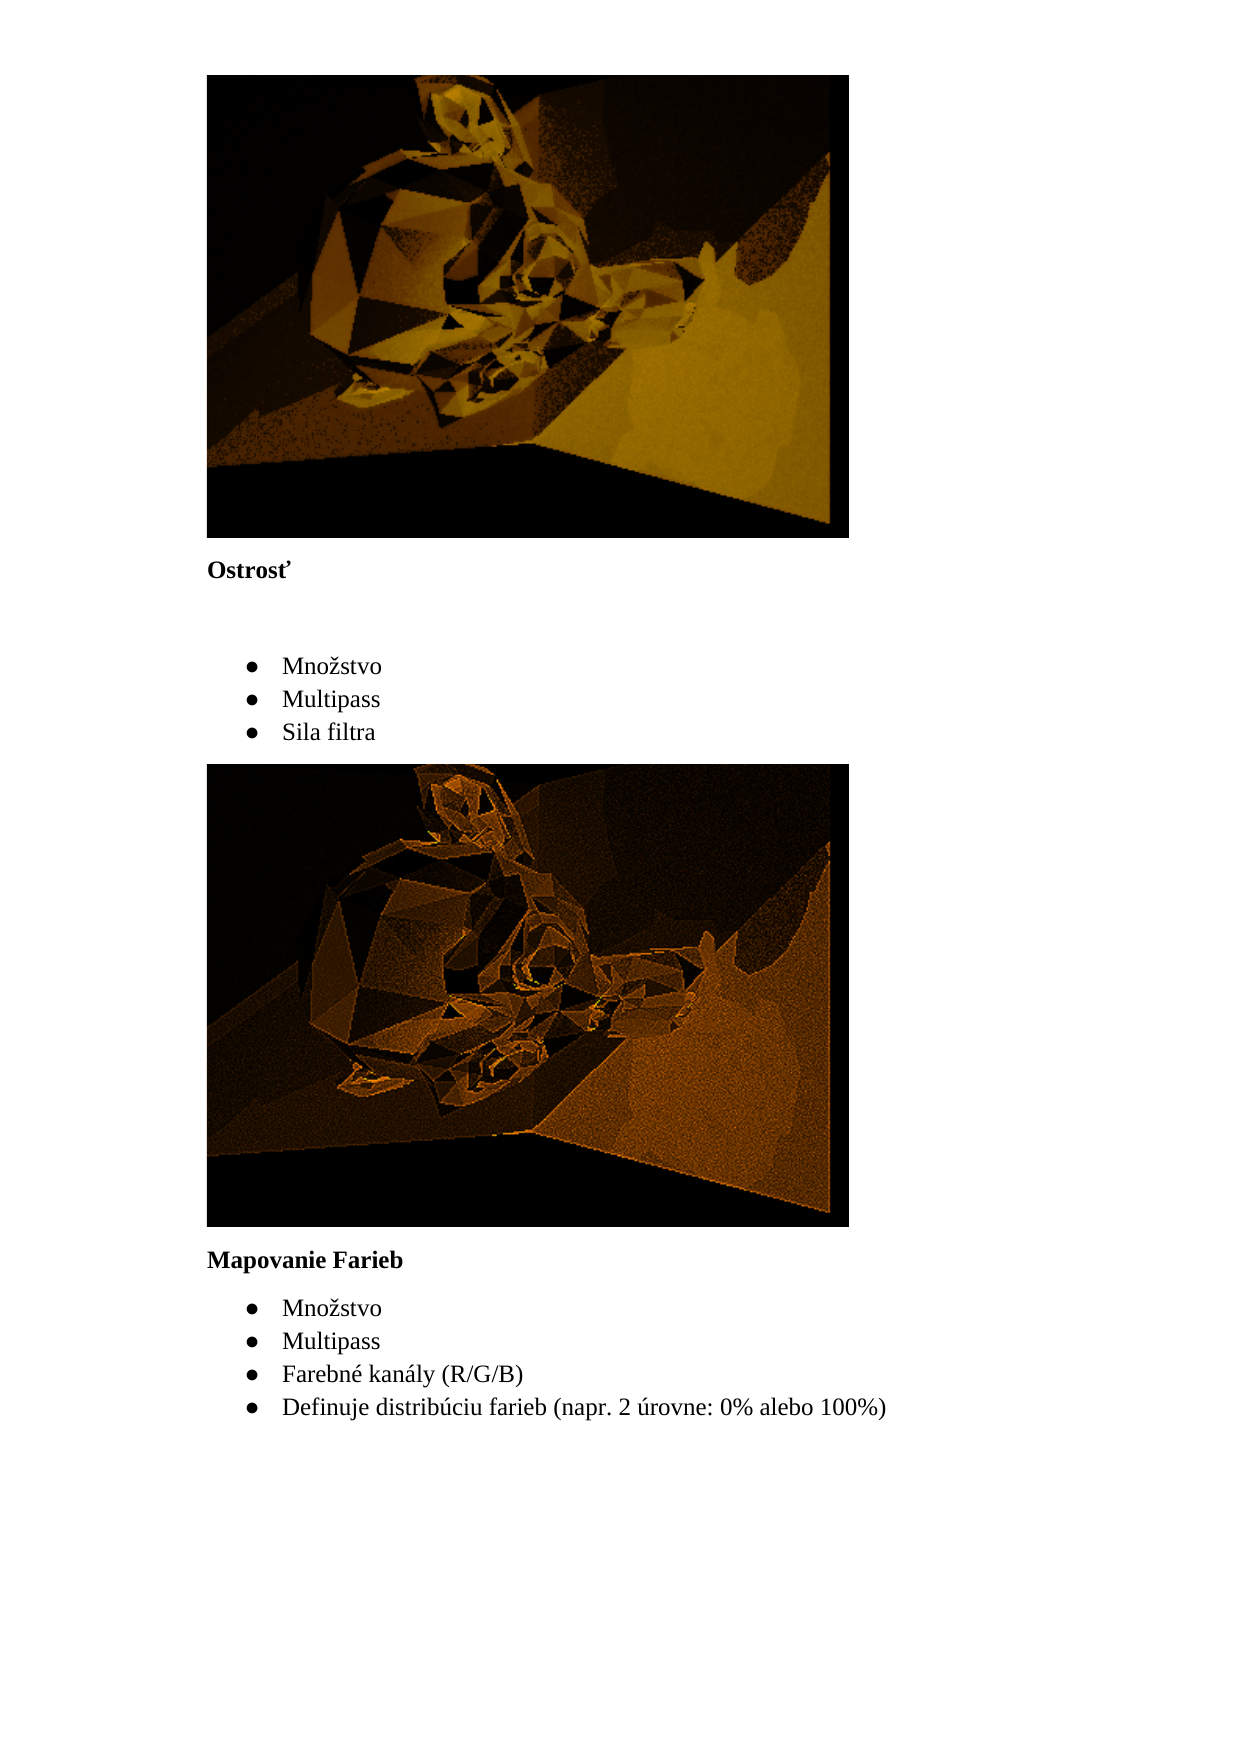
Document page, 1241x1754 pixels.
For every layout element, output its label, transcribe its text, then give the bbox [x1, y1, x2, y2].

list Multipass [244, 1326, 1092, 1354]
list Množstvo [244, 1293, 1092, 1321]
text Mapovanie Farieb [207, 1245, 1092, 1274]
list Farebné kanály (R/G/B) [244, 1359, 1092, 1387]
list Množstvo [244, 651, 1092, 679]
text Ostrosť [207, 556, 1092, 584]
picture [206, 764, 849, 1227]
picture [206, 75, 849, 538]
list Sila filtra [244, 717, 1092, 746]
list Multipass [244, 684, 1092, 713]
list Definuje distribúciu farieb (napr. 2 úrovne: 0% alebo 100%) [244, 1392, 1092, 1421]
